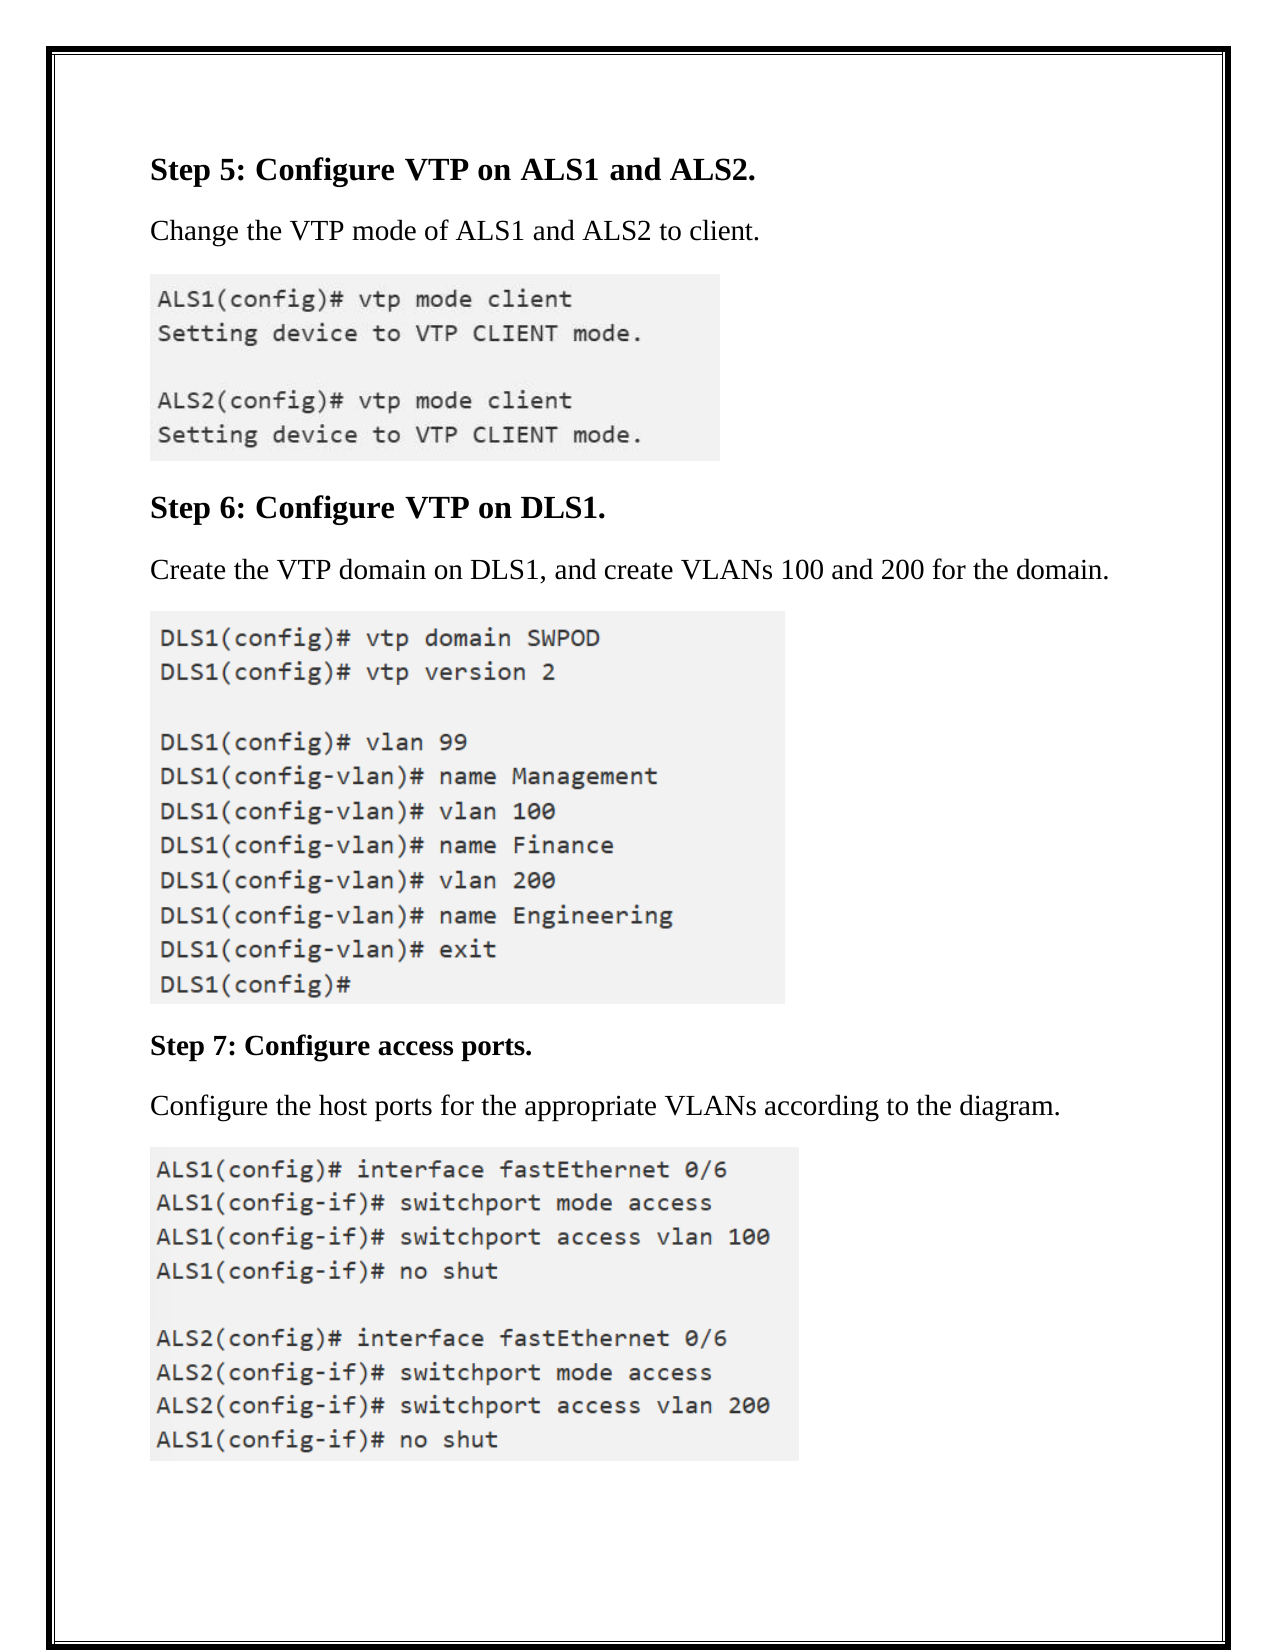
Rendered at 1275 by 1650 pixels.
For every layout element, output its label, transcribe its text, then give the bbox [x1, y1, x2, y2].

text Step 7: Configure access ports. [150, 634, 1216, 1062]
text Change the VTP mode of ALS1 and ALS2 to client. [150, 213, 1216, 247]
subtitle Step 5: Configure VTP on ALS1 and ALS2. [150, 151, 1216, 188]
text Create the VTP domain on DLS1, and create VLANs 100 and 200 for the domain. [150, 552, 1216, 585]
picture [150, 611, 786, 634]
subtitle Step 6: Configure VTP on DLS1. [150, 299, 1216, 525]
text Configure the host ports for the appropriate VLANs according to the diagram. [150, 1088, 1216, 1122]
picture [150, 1147, 799, 1461]
picture [150, 274, 720, 299]
